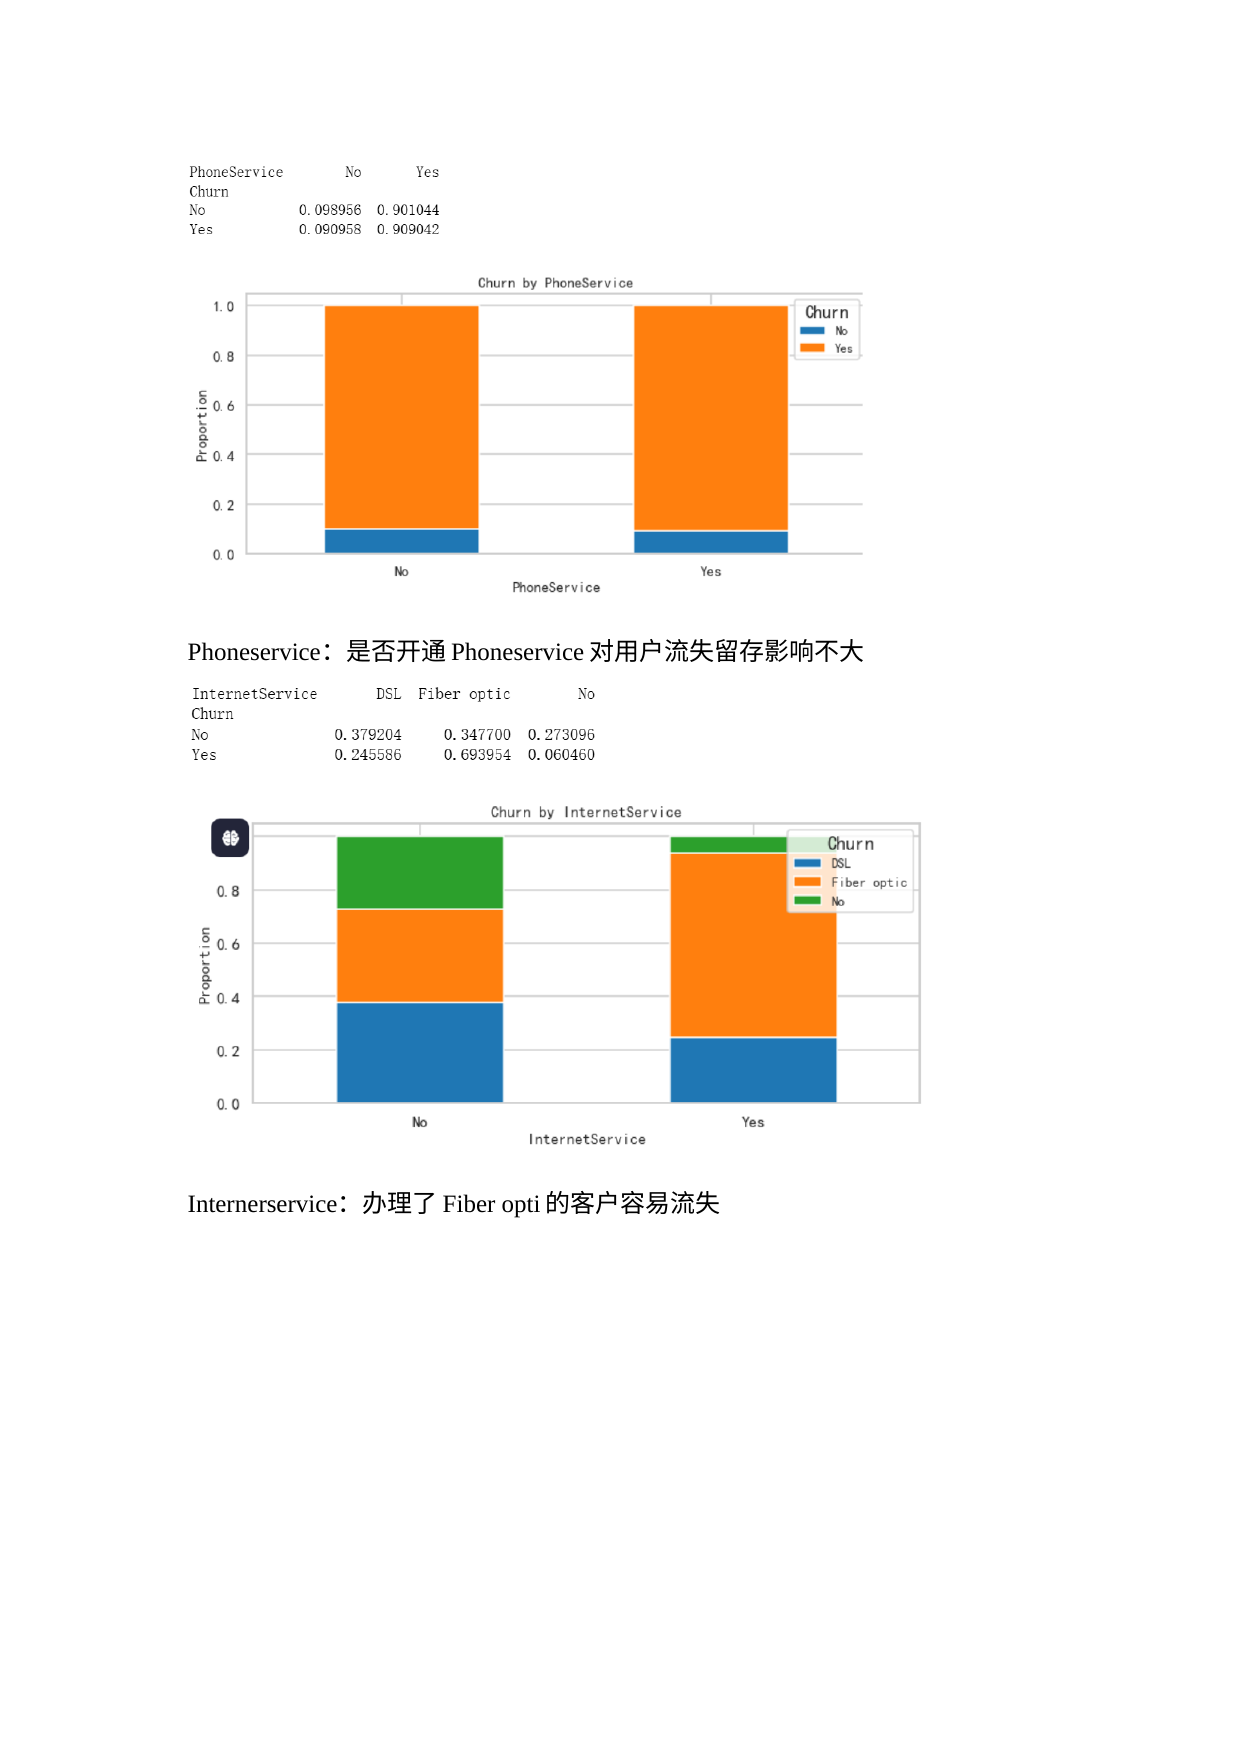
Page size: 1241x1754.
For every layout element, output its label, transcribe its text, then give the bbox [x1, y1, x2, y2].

picture [187, 162, 863, 596]
text Phoneservice：是否开通Phoneservice对用户流失留存影响不大 [187, 617, 1050, 682]
text Internerservice：办理了Fiber opti的客户容易流失 [187, 1169, 1050, 1234]
picture [187, 682, 938, 1147]
